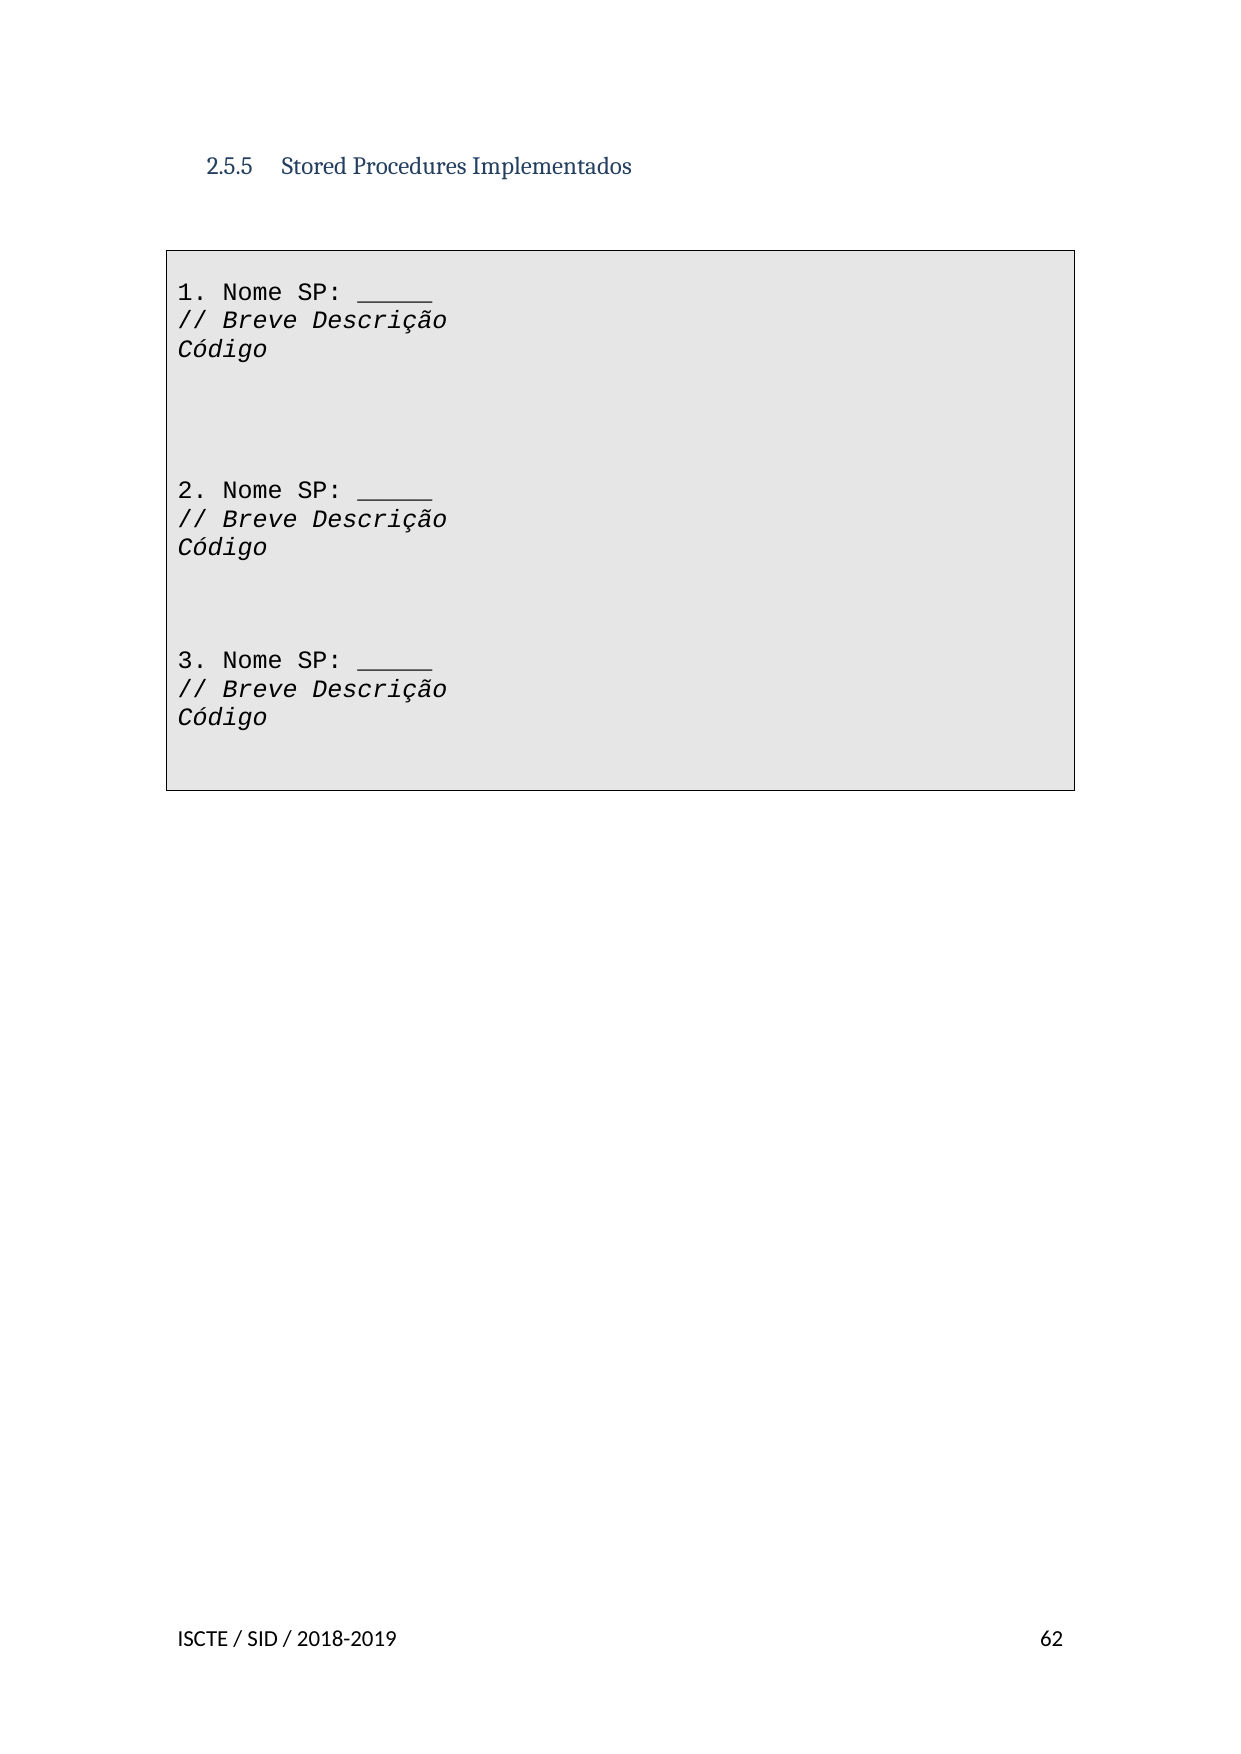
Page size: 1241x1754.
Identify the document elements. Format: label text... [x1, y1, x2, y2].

table_header 1. Nome SP: _____ // Breve Descrição Código 2. Nome SP: _____ // Breve Descrição Código 3. Nome SP: _____ // Breve Descrição Código [167, 251, 1074, 790]
subtitle Stored Procedures Implementados [207, 152, 1063, 181]
